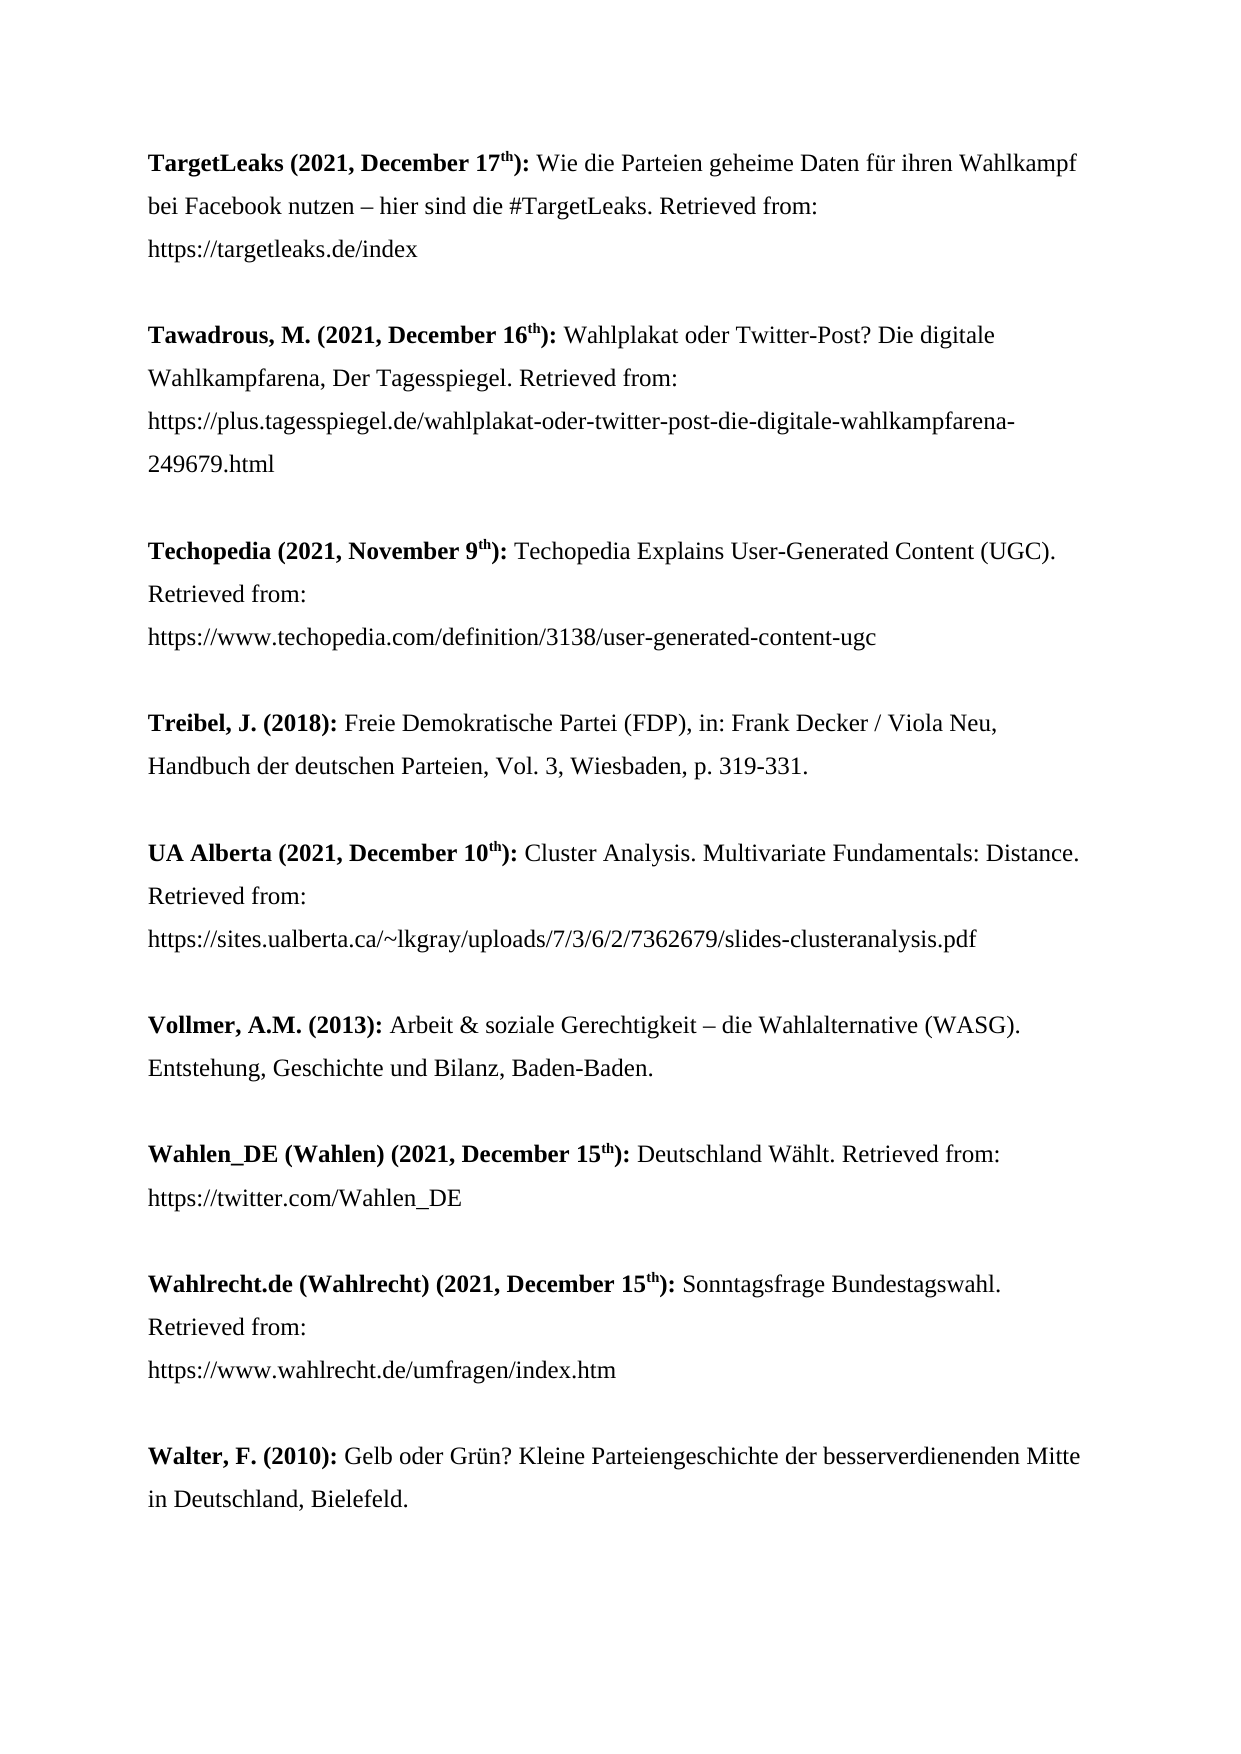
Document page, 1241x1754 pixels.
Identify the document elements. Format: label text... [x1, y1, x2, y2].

text Vollmer, A.M. (2013): Arbeit & soziale Gerechtigkeit – die Wahlalternative (WASG). Entstehung, Geschichte und Bilanz, Baden-Baden. [148, 1010, 1093, 1082]
text Techopedia (2021, November 9th): Techopedia Explains User-Generated Content (UGC). Retrieved from: [148, 536, 1093, 608]
text https://www.wahlrecht.de/umfragen/index.htm [148, 1355, 1093, 1384]
text Walter, F. (2010): Gelb oder Grün? Kleine Parteiengeschichte der besserverdienenden Mitte in Deutschland, Bielefeld. [148, 1441, 1093, 1513]
text https://www.techopedia.com/definition/3138/user-generated-content-ugc [148, 622, 1093, 651]
text Treibel, J. (2018): Freie Demokratische Partei (FDP), in: Frank Decker / Viola Neu, Handbuch der deutschen Parteien, Vol. 3, Wiesbaden, p. 319-331. [148, 708, 1093, 780]
text UA Alberta (2021, December 10th): Cluster Analysis. Multivariate Fundamentals: Distance. Retrieved from: [148, 838, 1093, 909]
text https://sites.ualberta.ca/~lkgray/uploads/7/3/6/2/7362679/slides-clusteranalysis.pdf [148, 924, 1093, 953]
text Wahlen_DE (Wahlen) (2021, December 15th): Deutschland Wählt. Retrieved from: [148, 1139, 1093, 1168]
text Wahlrecht.de (Wahlrecht) (2021, December 15th): Sonntagsfrage Bundestagswahl. Retrieved from: [148, 1269, 1093, 1341]
text Tawadrous, M. (2021, December 16th): Wahlplakat oder Twitter-Post? Die digitale Wahlkampfarena, Der Tagesspiegel. Retrieved from: [148, 320, 1093, 392]
text https://plus.tagesspiegel.de/wahlplakat-oder-twitter-post-die-digitale-wahlkampfarena-249679.html [148, 406, 1093, 478]
text https://targetleaks.de/index [148, 234, 1093, 263]
text https://twitter.com/Wahlen_DE [148, 1183, 1093, 1211]
text TargetLeaks (2021, December 17th): Wie die Parteien geheime Daten für ihren Wahlkampf bei Facebook nutzen – hier sind die #TargetLeaks. Retrieved from: [148, 148, 1093, 219]
